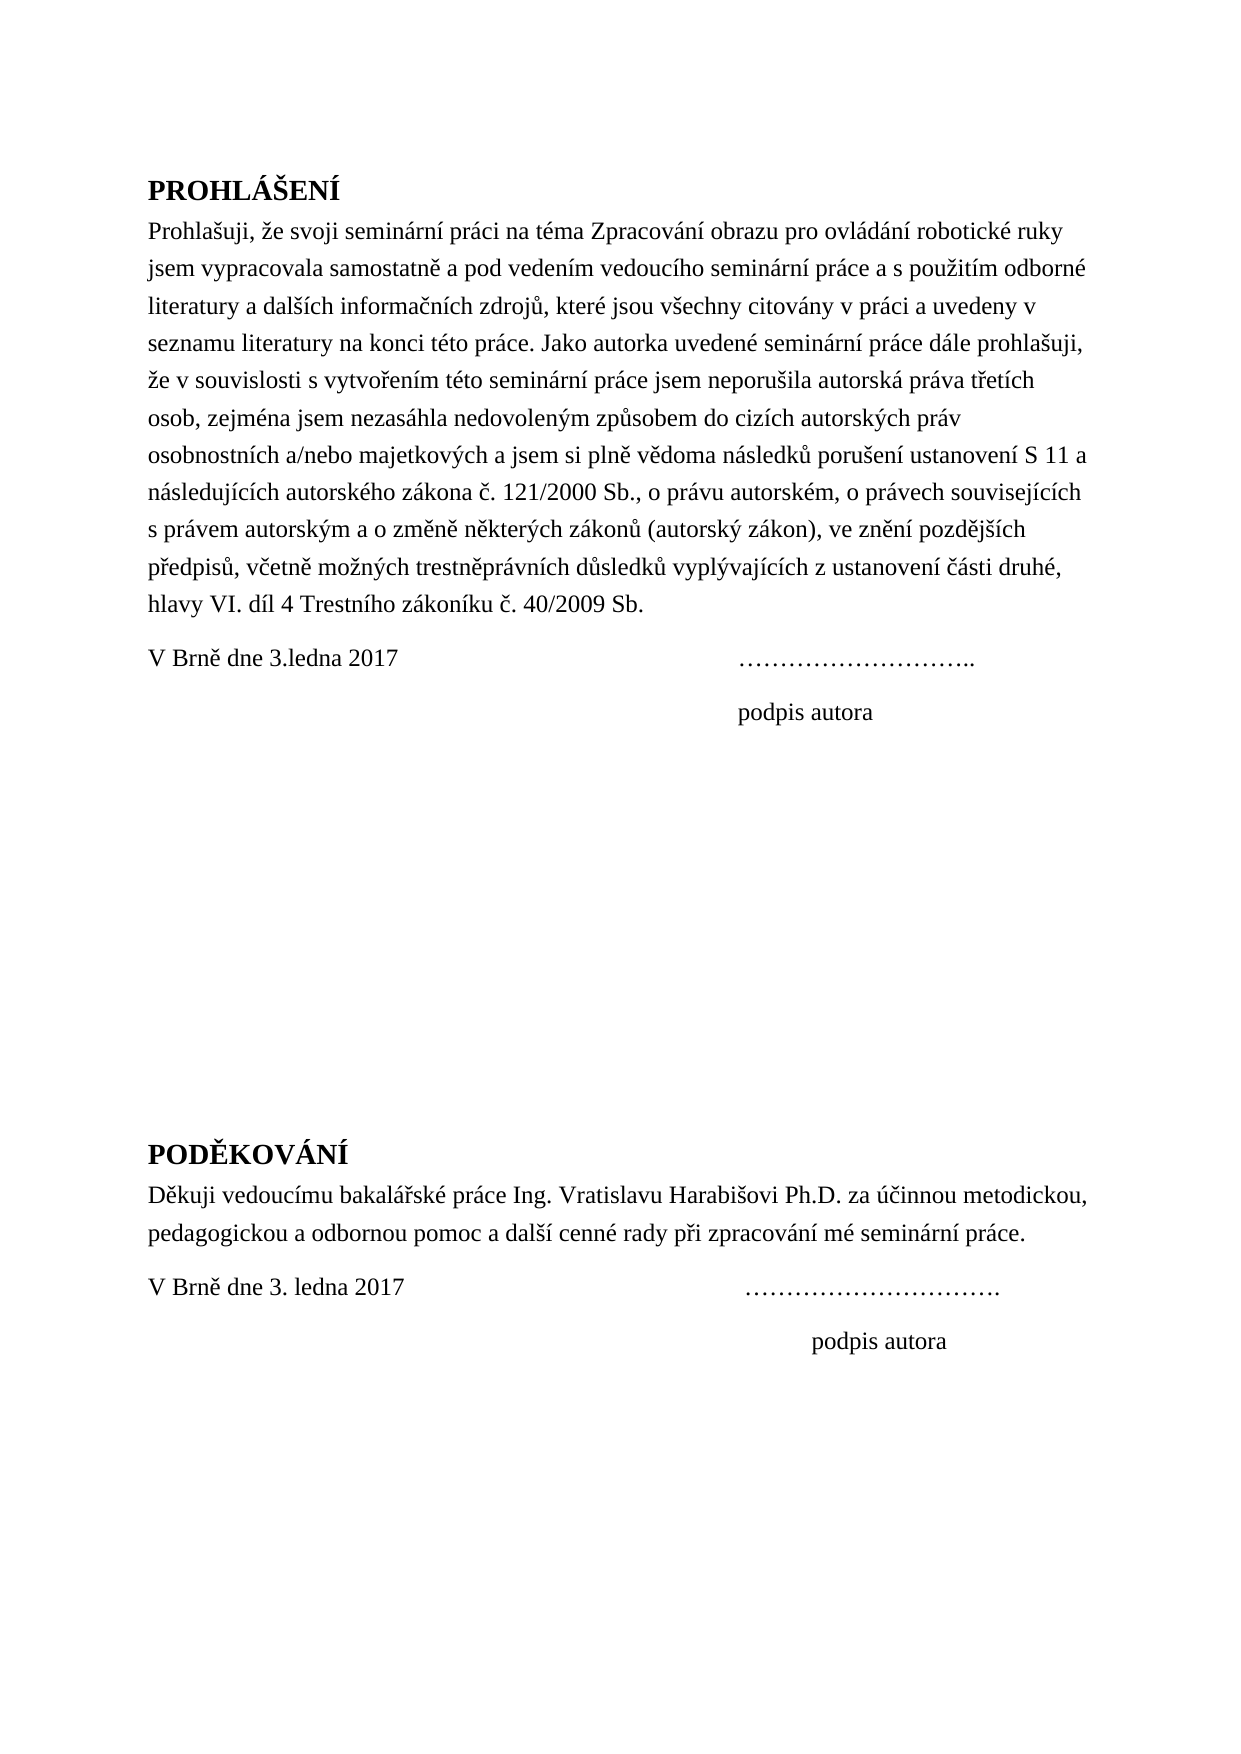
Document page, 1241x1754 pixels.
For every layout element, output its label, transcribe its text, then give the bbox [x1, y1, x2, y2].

subtitle PROHLÁŠENÍ [148, 173, 1093, 206]
text podpis autora [738, 1326, 1093, 1354]
subtitle PODĚKOVÁNÍ [148, 1137, 1093, 1171]
text Prohlašuji, že svoji seminární práci na téma Zpracování obrazu pro ovládání robotické ruky jsem vypracovala samostatně a pod vedením vedoucího seminární práce a s použitím odborné literatury a dalších informačních zdrojů, které jsou všechny citovány v práci a uvedeny v seznamu literatury na konci této práce. Jako autorka uvedené seminární práce dále prohlašuji, že v souvislosti s vytvořením této seminární práce jsem neporušila autorská práva třetích osob, zejména jsem nezasáhla nedovoleným způsobem do cizích autorských práv osobnostních a/nebo majetkových a jsem si plně vědoma následků porušení ustanovení S 11 a následujících autorského zákona č. 121/2000 Sb., o právu autorském, o právech souvisejících s právem autorským a o změně některých zákonů (autorský zákon), ve znění pozdějších předpisů, včetně možných trestněprávních důsledků vyplývajících z ustanovení části druhé, hlavy VI. díl 4 Trestního zákoníku č. 40/2009 Sb. [148, 216, 1093, 618]
text Děkuji vedoucímu bakalářské práce Ing. Vratislavu Harabišovi Ph.D. za účinnou metodickou, pedagogickou a odbornou pomoc a další cenné rady při zpracování mé seminární práce. [148, 1181, 1093, 1247]
text podpis autora [664, 697, 1093, 726]
text V Brně dne 3. ledna 2017 …………………………. [148, 1272, 1093, 1301]
text V Brně dne 3.ledna 2017 ……………………….. [148, 643, 1093, 672]
